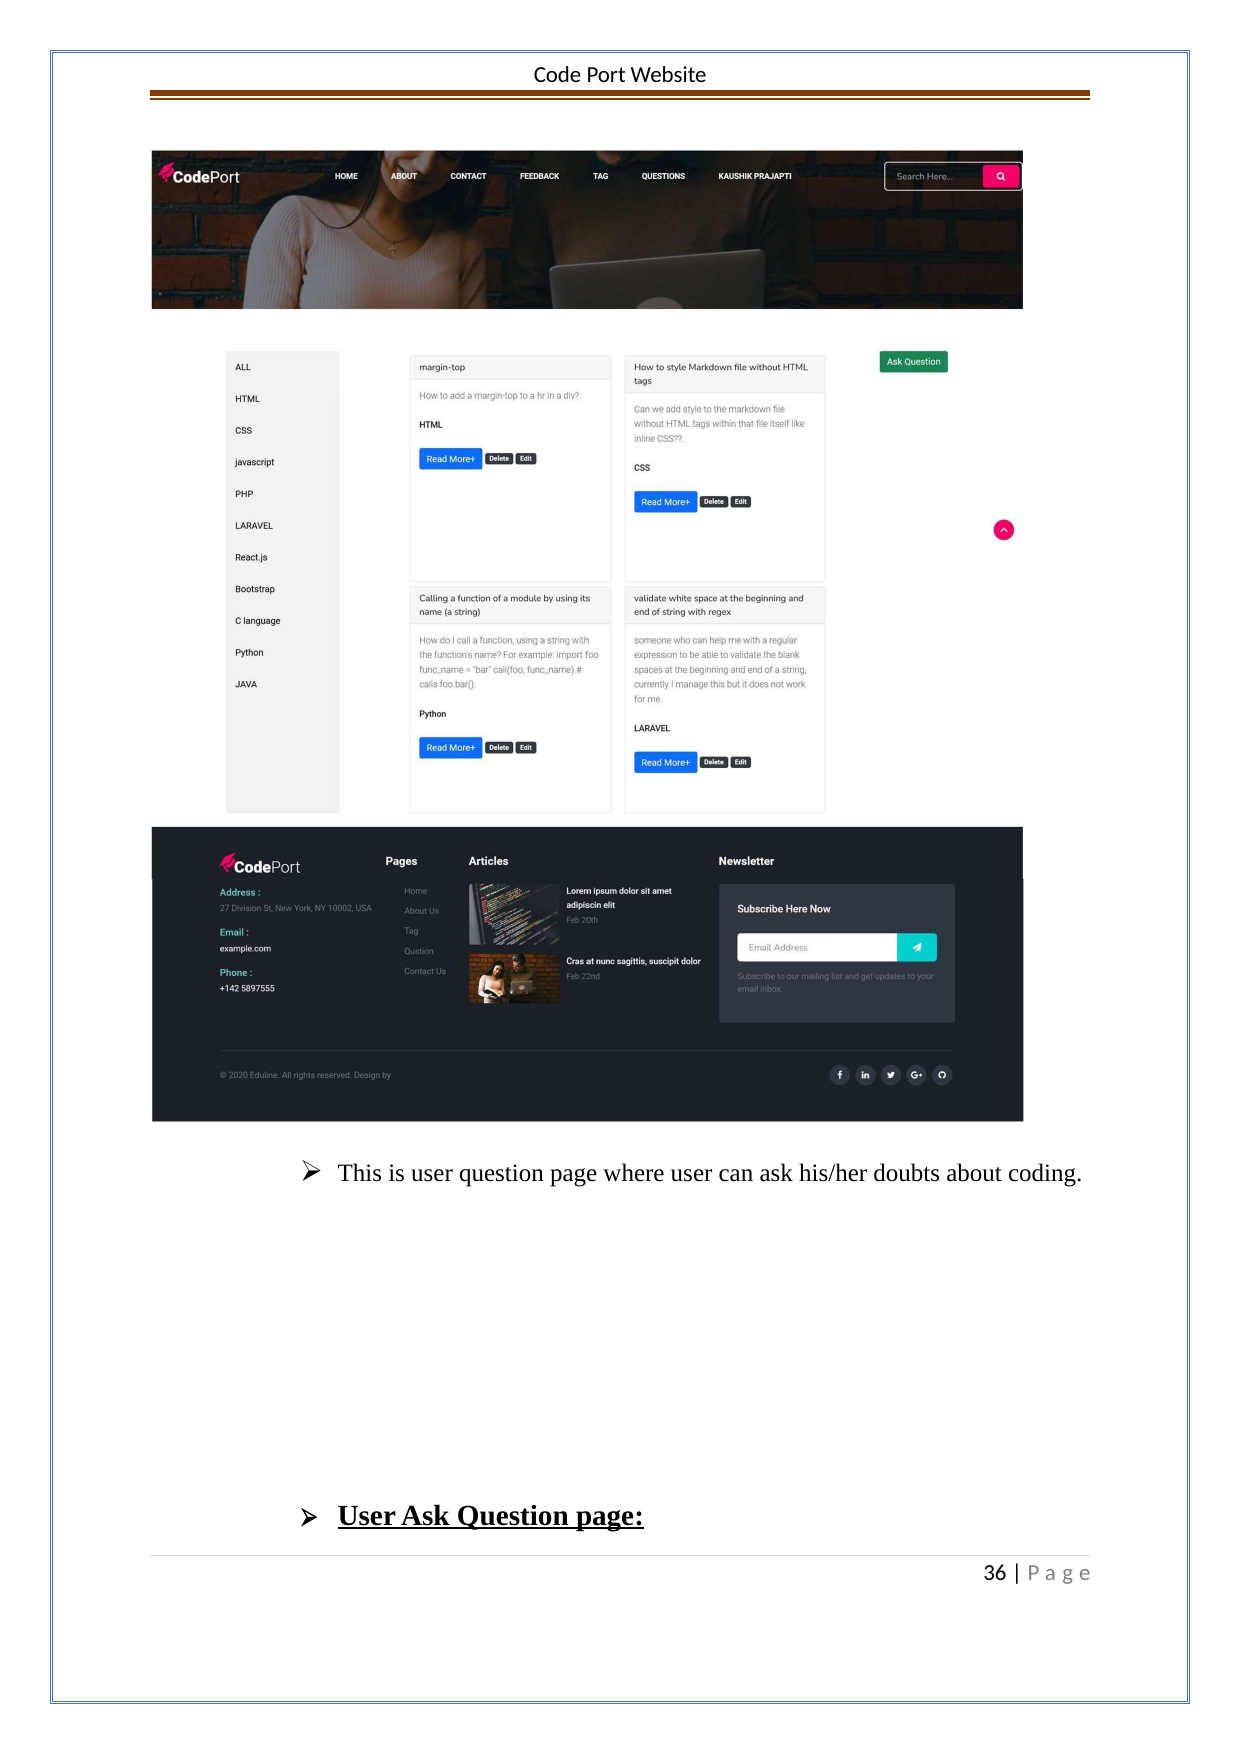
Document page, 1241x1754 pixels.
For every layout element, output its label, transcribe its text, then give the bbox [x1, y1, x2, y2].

picture [150, 149, 1024, 1123]
list User Ask Question page: [300, 1498, 792, 1532]
list This is user question page where user can ask his/her doubts about coding. [300, 1158, 1090, 1187]
